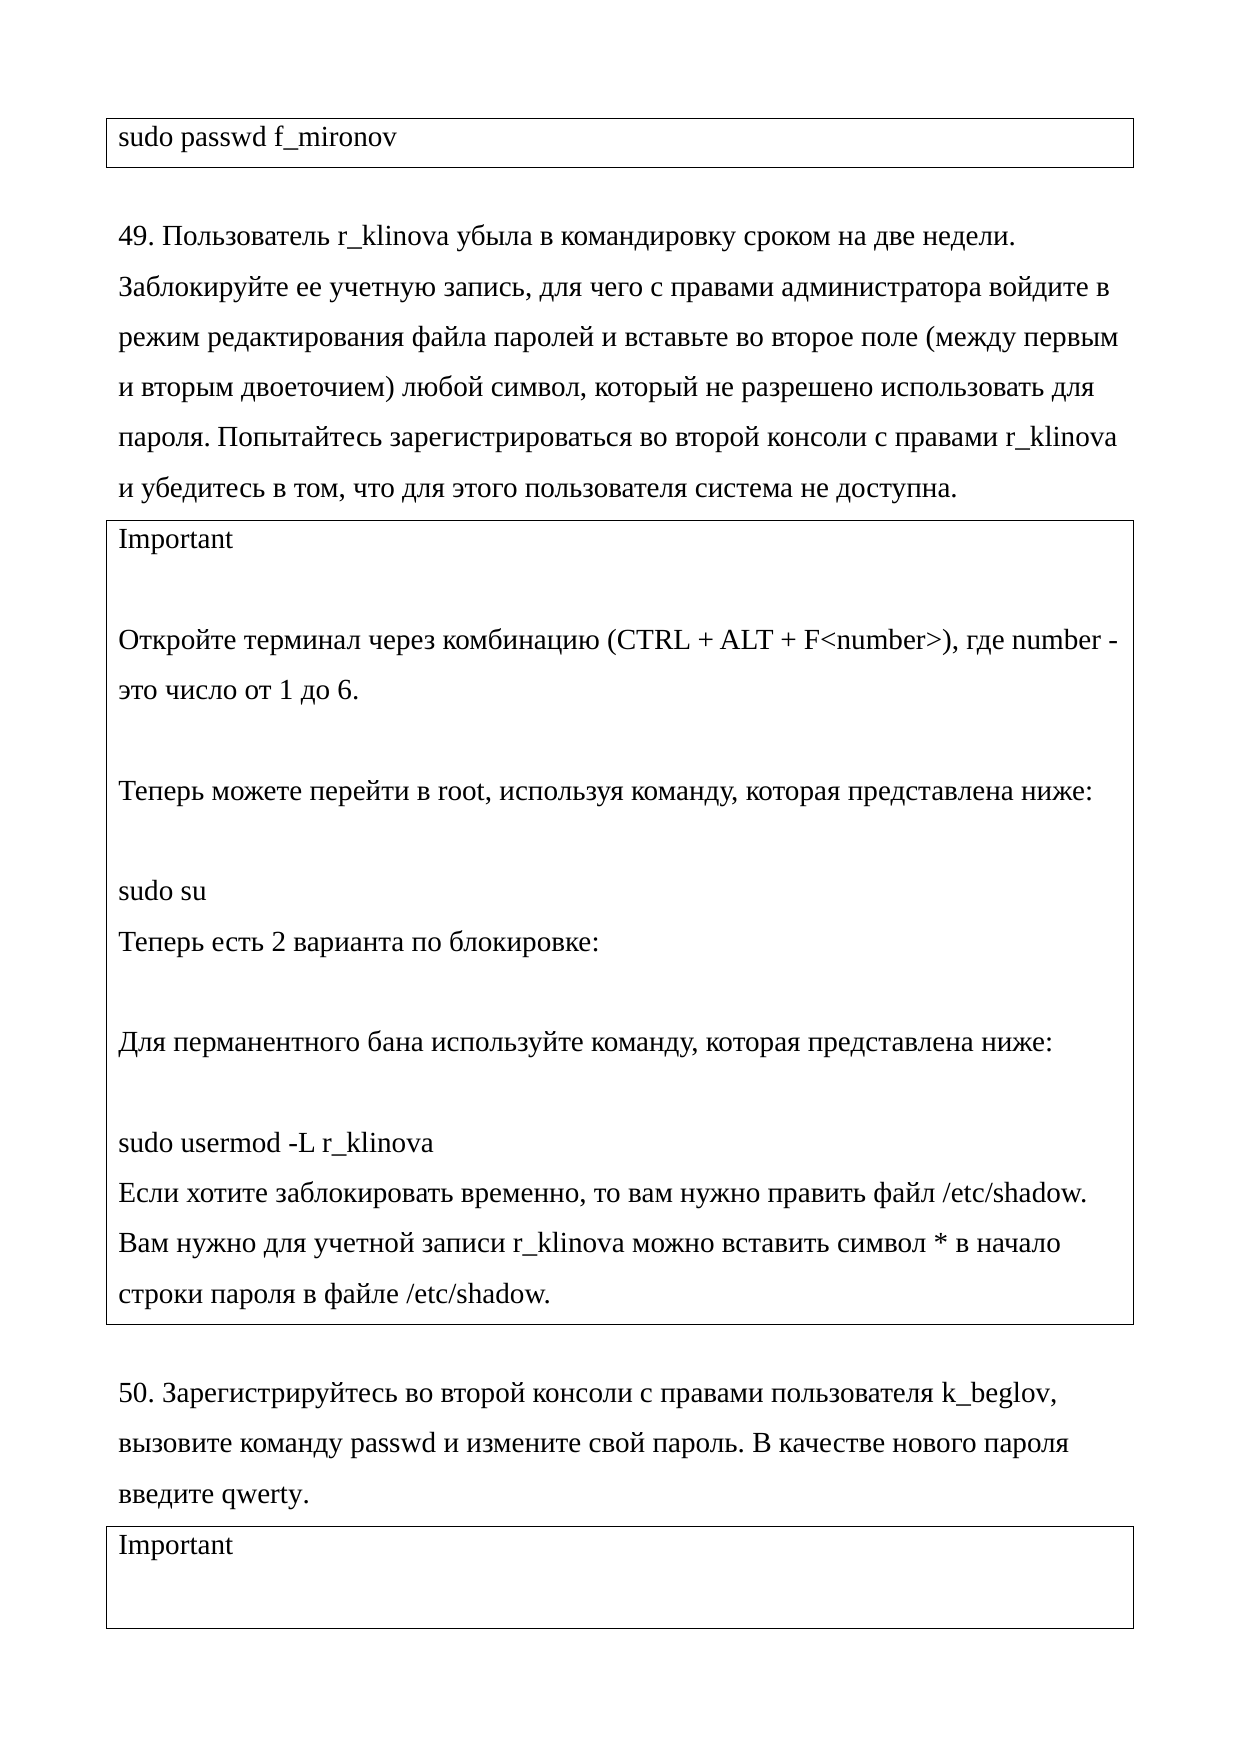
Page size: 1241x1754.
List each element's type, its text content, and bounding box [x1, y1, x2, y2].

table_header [107, 119, 1133, 167]
text 50. Зарегистрируйтесь во второй консоли с правами пользователя k_beglov, вызовите команду passwd и измените свой пароль. В качестве нового пароля введите qwerty. [118, 1375, 1122, 1509]
table_header Important Откройте терминал через комбинацию (CTRL + ALT + F<number>), где number - это число от 1 до 6. Теперь можете перейти в root, используя команду, которая представлена ниже: sudo su Теперь есть 2 варианта по блокировке: Для перманентного бана используйте команду, которая представлена ниже: sudo usermod -L r_klinova Если хотите заблокировать временно, то вам нужно править файл /etc/shadow. Вам нужно для учетной записи r_klinova можно вставить символ * в начало строки пароля в файле /etc/shadow. [107, 521, 1133, 1324]
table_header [107, 1527, 1133, 1628]
text 49. Пользователь r_klinova убыла в командировку сроком на две недели. Заблокируйте ее учетную запись, для чего с правами администратора войдите в режим редактирования файла паролей и вставьте во второе поле (между первым и вторым двоеточием) любой символ, который не разрешено использовать для пароля. Попытайтесь зарегистрироваться во второй консоли с правами r_klinova и убедитесь в том, что для этого пользователя система не доступна. [118, 218, 1122, 503]
